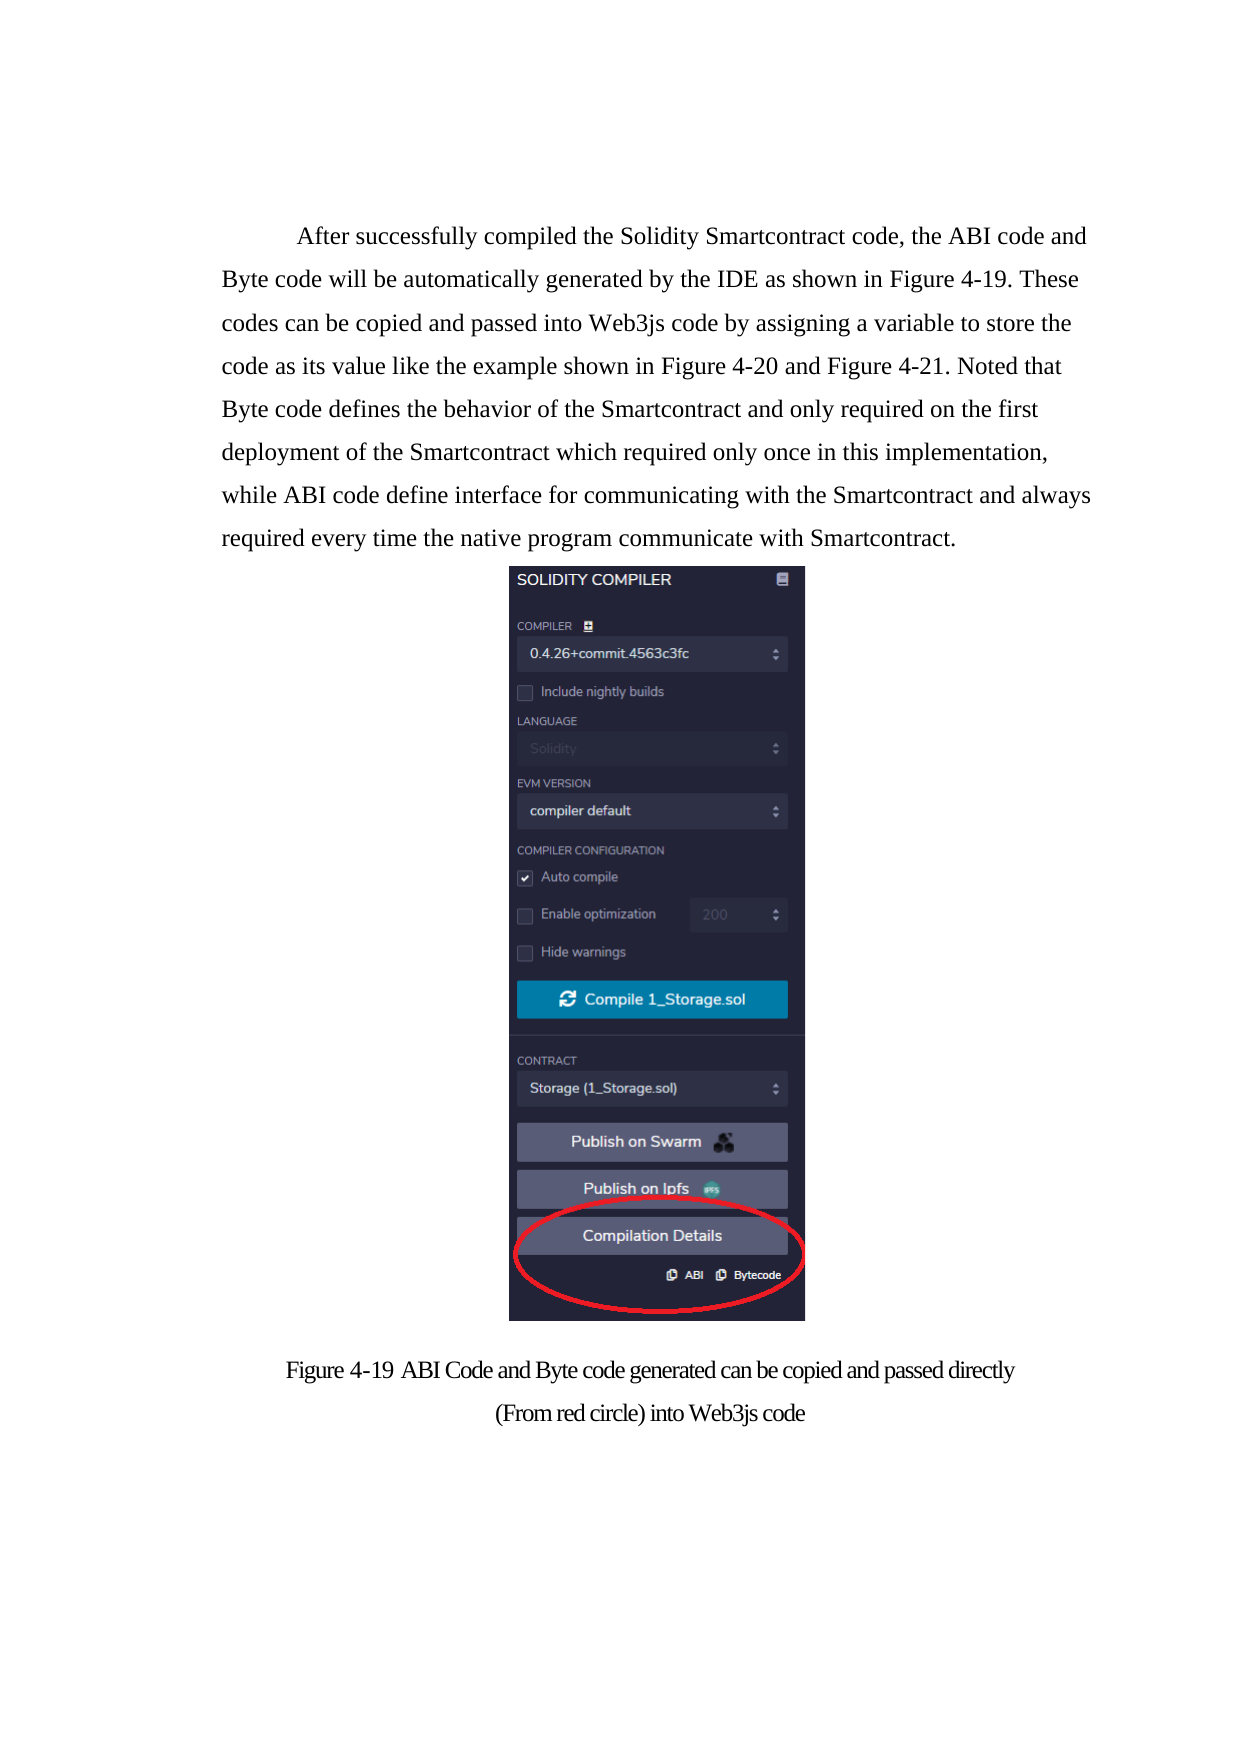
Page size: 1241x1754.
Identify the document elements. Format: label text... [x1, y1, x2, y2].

text (From red circle) into Web3js code [209, 1398, 1092, 1427]
picture [509, 566, 805, 1321]
